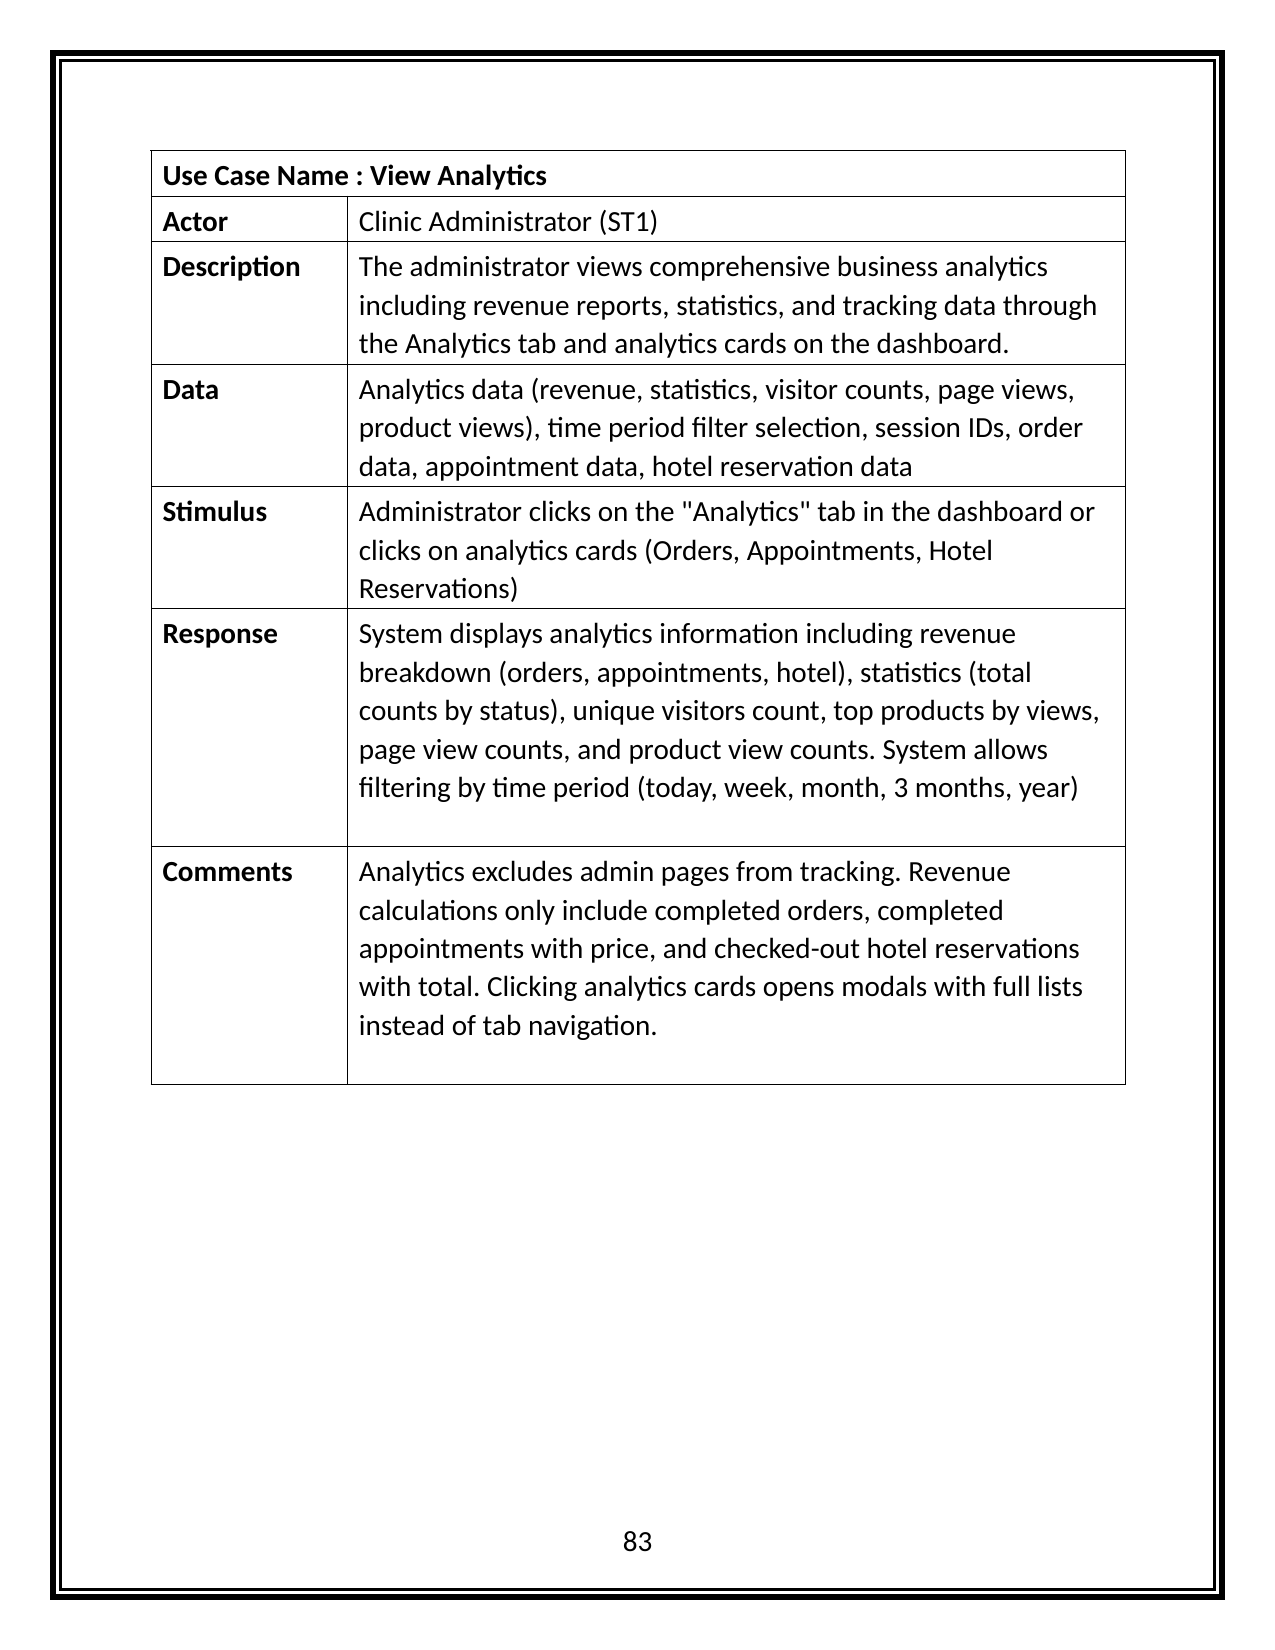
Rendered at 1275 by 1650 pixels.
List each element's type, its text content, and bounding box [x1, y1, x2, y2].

table_cell Data [152, 365, 347, 486]
table_cell Analytics excludes admin pages from tracking. Revenue calculations only include completed orders, completed appointments with price, and checked-out hotel reservations with total. Clicking analytics cards opens modals with full lists instead of tab navigation. [348, 847, 1125, 1084]
table_cell The administrator views comprehensive business analytics including revenue reports, statistics, and tracking data through the Analytics tab and analytics cards on the dashboard. [348, 242, 1125, 363]
table_cell Analytics data (revenue, statistics, visitor counts, page views, product views), time period filter selection, session IDs, order data, appointment data, hotel reservation data [348, 365, 1125, 486]
table_header Use Case Name : View Analytics [152, 151, 1125, 196]
table_cell Response [152, 609, 347, 846]
table_cell Description [152, 242, 347, 363]
table_cell Stimulus [152, 487, 347, 608]
table_cell Actor [152, 197, 347, 241]
table_cell Comments [152, 847, 347, 1084]
table_cell System displays analytics information including revenue breakdown (orders, appointments, hotel), statistics (total counts by status), unique visitors count, top products by views, page view counts, and product view counts. System allows filtering by time period (today, week, month, 3 months, year) [348, 609, 1125, 846]
table_cell Administrator clicks on the "Analytics" tab in the dashboard or clicks on analytics cards (Orders, Appointments, Hotel Reservations) [348, 487, 1125, 608]
table_cell Clinic Administrator (ST1) [348, 197, 1125, 241]
